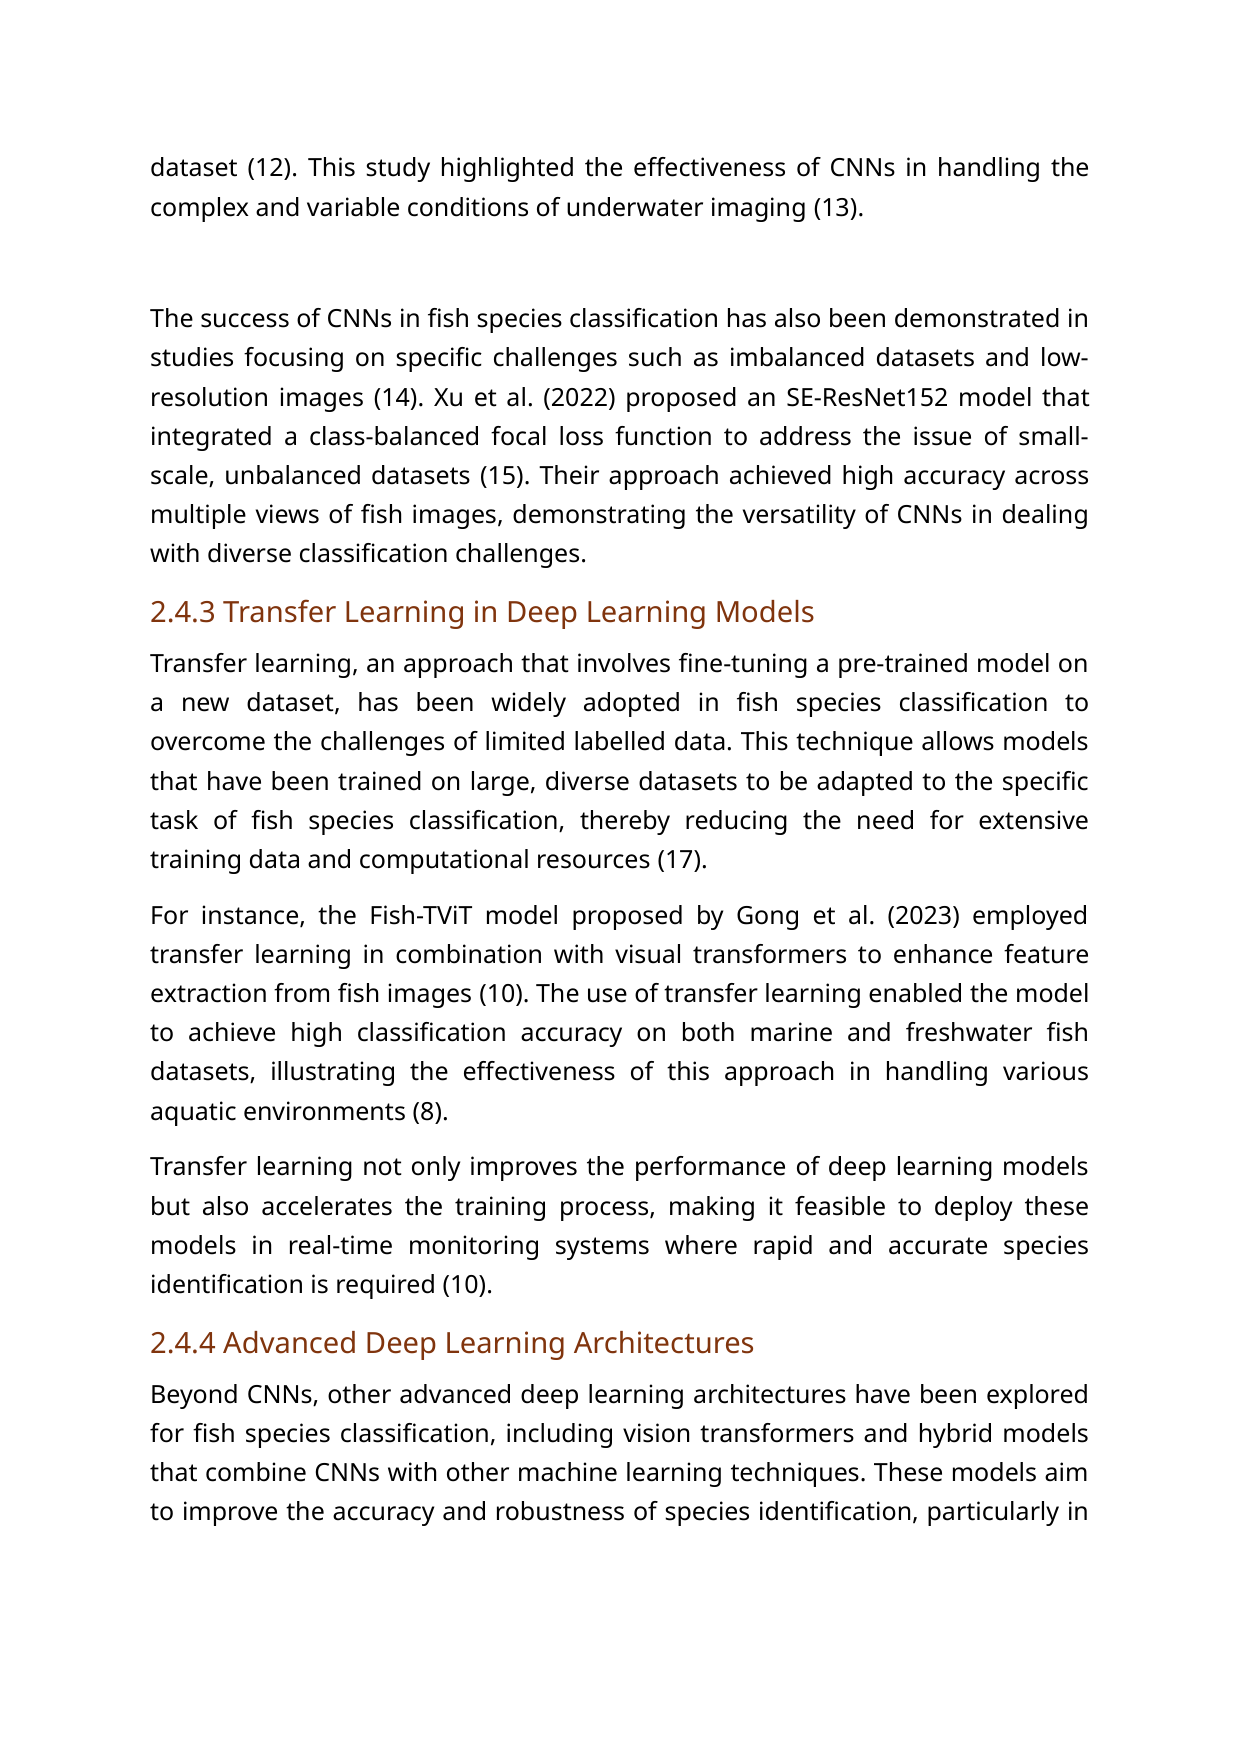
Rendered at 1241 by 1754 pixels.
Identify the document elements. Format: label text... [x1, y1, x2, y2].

subtitle 2.4.4 Advanced Deep Learning Architectures [150, 1322, 1090, 1362]
text For instance, the Fish-TViT model proposed by Gong et al. (2023) employed transfer learning in combination with visual transformers to enhance feature extraction from fish images . The use of transfer learning enabled the model to achieve high classification accuracy on both marine and freshwater fish datasets, illustrating the effectiveness of this approach in handling various aquatic environments. [150, 897, 1090, 1127]
text The success of CNNs in fish species classification has also been demonstrated in studies focusing on specific challenges such as imbalanced datasets and low-resolution images . Xu et al. (2022) proposed an SE-ResNet152 model that integrated a class-balanced focal loss function to address the issue of small-scale, unbalanced datasets . Their approach achieved high accuracy across multiple views of fish images, demonstrating the versatility of CNNs in dealing with diverse classification challenges. [150, 301, 1090, 570]
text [150, 1376, 1090, 1528]
text Transfer learning, an approach that involves fine-tuning a pre-trained model on a new dataset, has been widely adopted in fish species classification to overcome the challenges of limited labelled data. This technique allows models that have been trained on large, diverse datasets to be adapted to the specific task of fish species classification, thereby reducing the need for extensive training data and computational resources . [150, 646, 1090, 876]
text Transfer learning not only improves the performance of deep learning models but also accelerates the training process, making it feasible to deploy these models in real-time monitoring systems where rapid and accurate species identification is required . [150, 1149, 1090, 1301]
subtitle 2.4.3 Transfer Learning in Deep Learning Models [150, 592, 1090, 631]
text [150, 150, 1090, 223]
